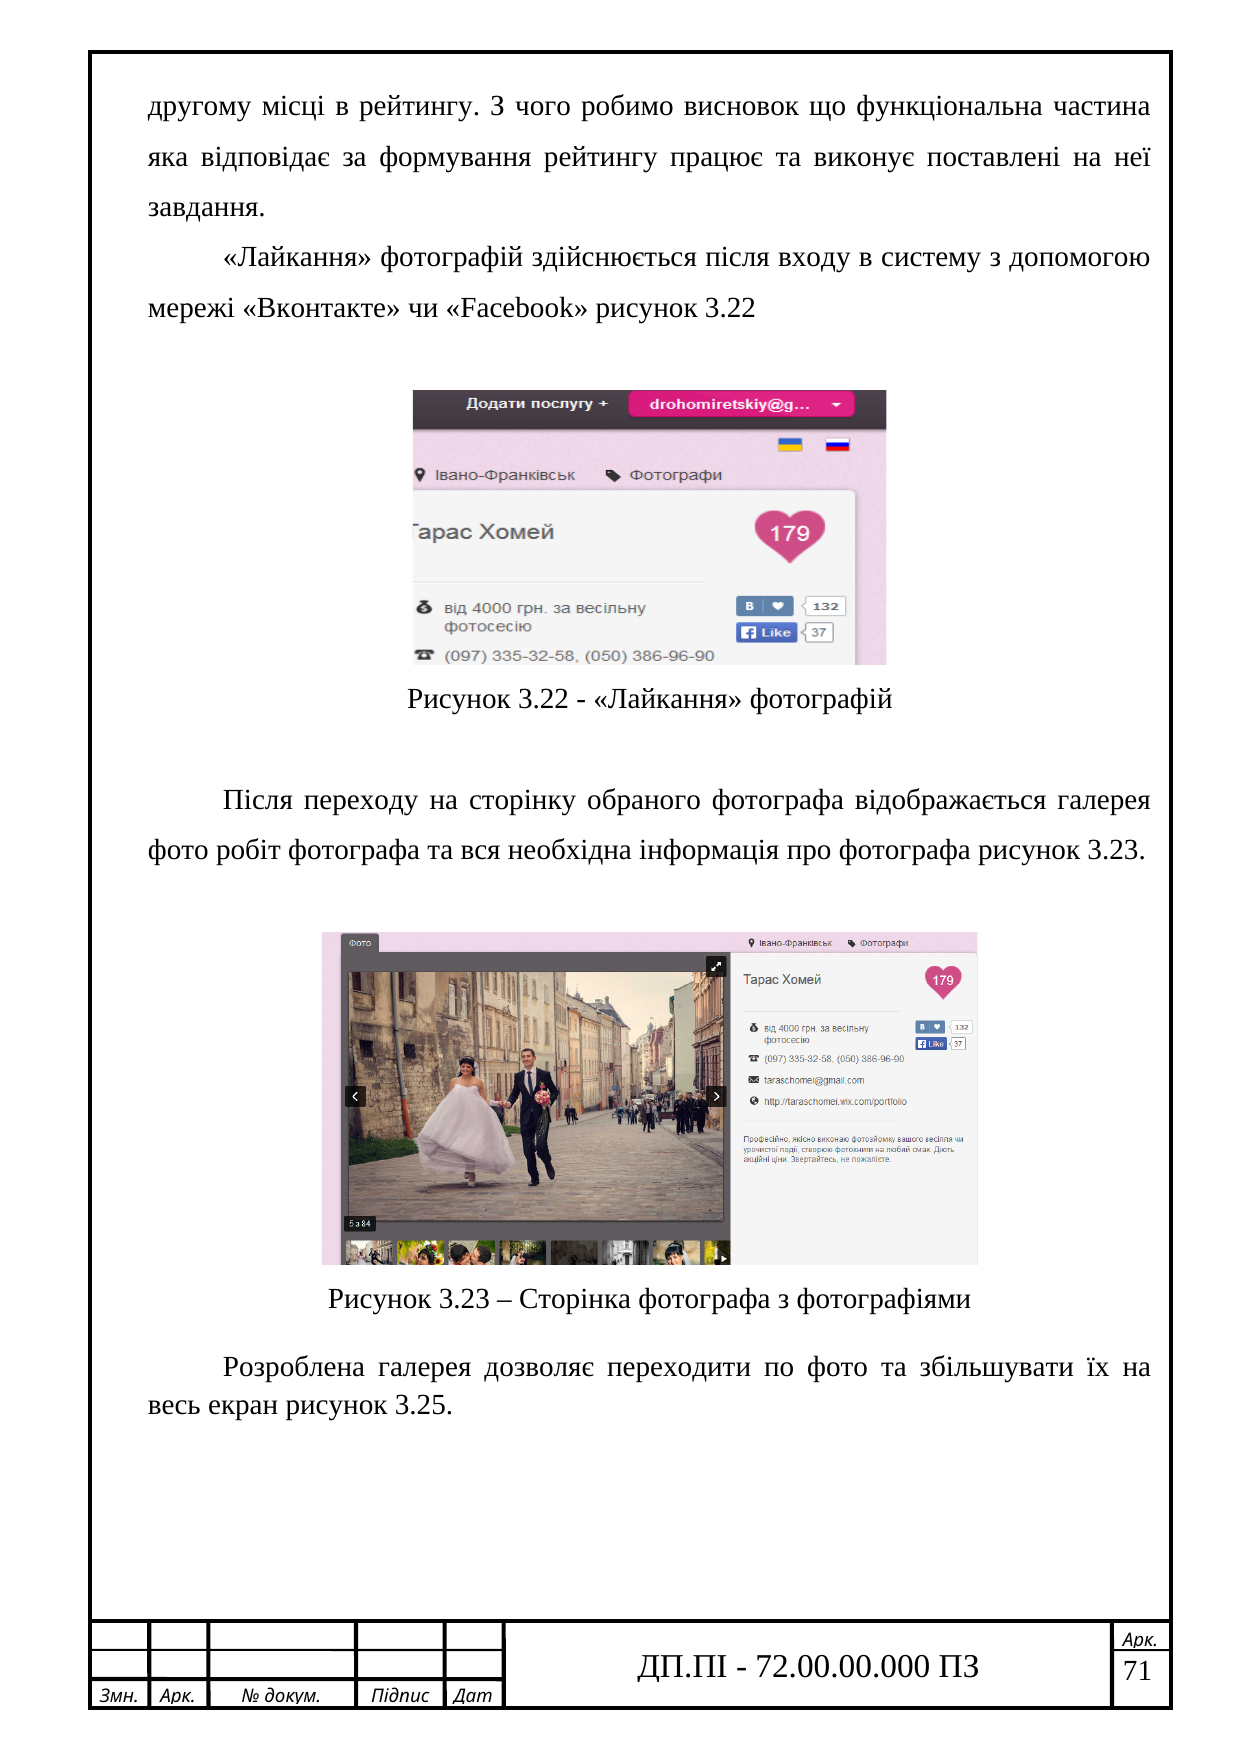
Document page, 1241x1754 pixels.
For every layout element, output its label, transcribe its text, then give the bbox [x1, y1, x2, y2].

text «Лайкання» фотографій здійснюється після входу в систему з допомогою мережі «Вконтакте» чи «Facebook» рисунок 3.22 [148, 239, 1152, 323]
picture [321, 932, 978, 1265]
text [148, 88, 1152, 223]
picture [412, 390, 887, 665]
text Рисунок 3.23 – Сторінка фотографа з фотографіями [148, 1282, 1152, 1315]
text Рисунок 3.22 - «Лайкання» фотографій [148, 681, 1152, 715]
text Після переходу на сторінку обраного фотографа відображається галерея фото робіт фотографа та вся необхідна інформація про фотографа рисунок 3.23. [148, 782, 1152, 866]
text Розроблена галерея дозволяє переходити по фото та збільшувати їх на весь екран рисунок 3.25. [148, 1349, 1152, 1421]
